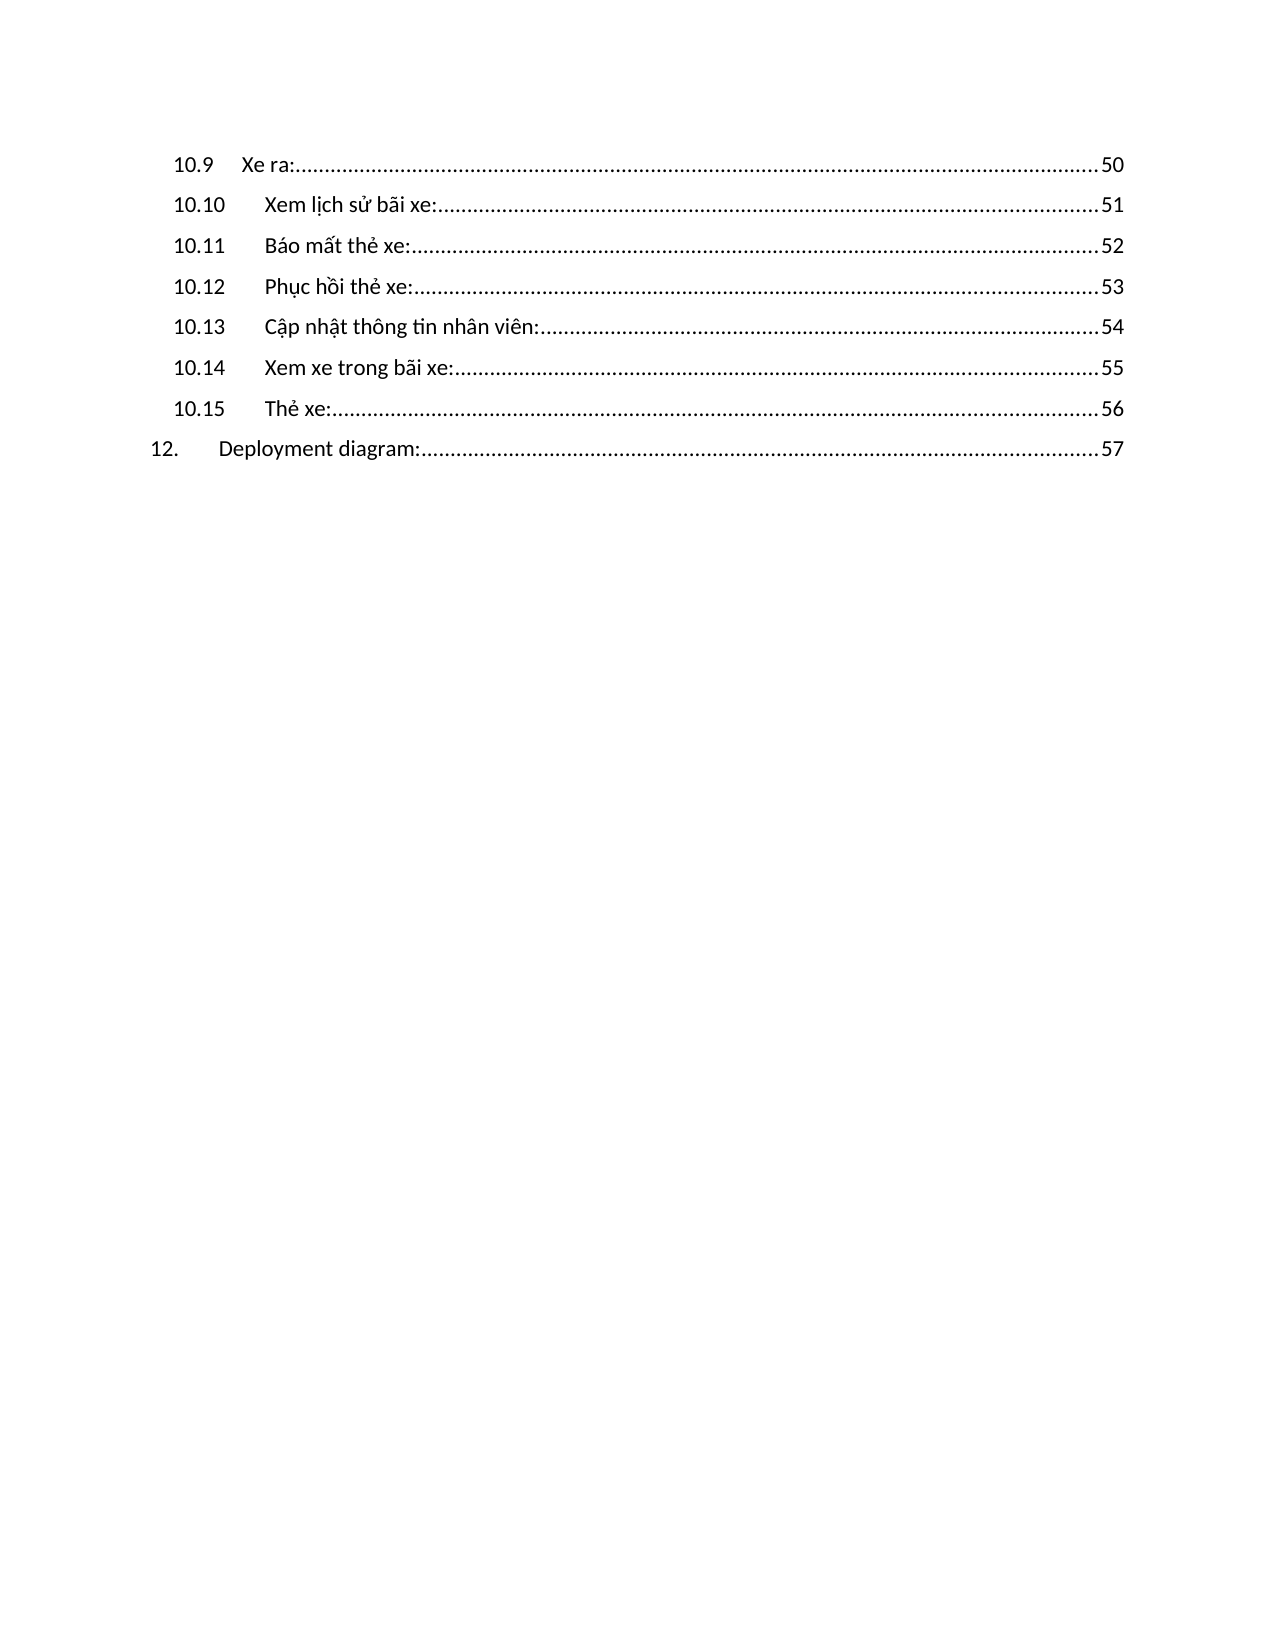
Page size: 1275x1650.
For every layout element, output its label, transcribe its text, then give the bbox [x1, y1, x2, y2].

text 10.11 Báo mất thẻ xe: 52 [173, 231, 1125, 259]
text 10.13 Cập nhật thông tin nhân viên: 54 [173, 312, 1125, 341]
text 10.15 Thẻ xe: 56 [173, 394, 1125, 422]
text 10.14 Xem xe trong bãi xe: 55 [173, 353, 1125, 381]
text 10.10 Xem lịch sử bãi xe: 51 [173, 191, 1125, 219]
text 10.12 Phục hồi thẻ xe: 53 [173, 272, 1125, 300]
text 10.9 Xe ra: 50 [173, 150, 1125, 178]
text 12. Deployment diagram: 57 [150, 434, 1125, 462]
